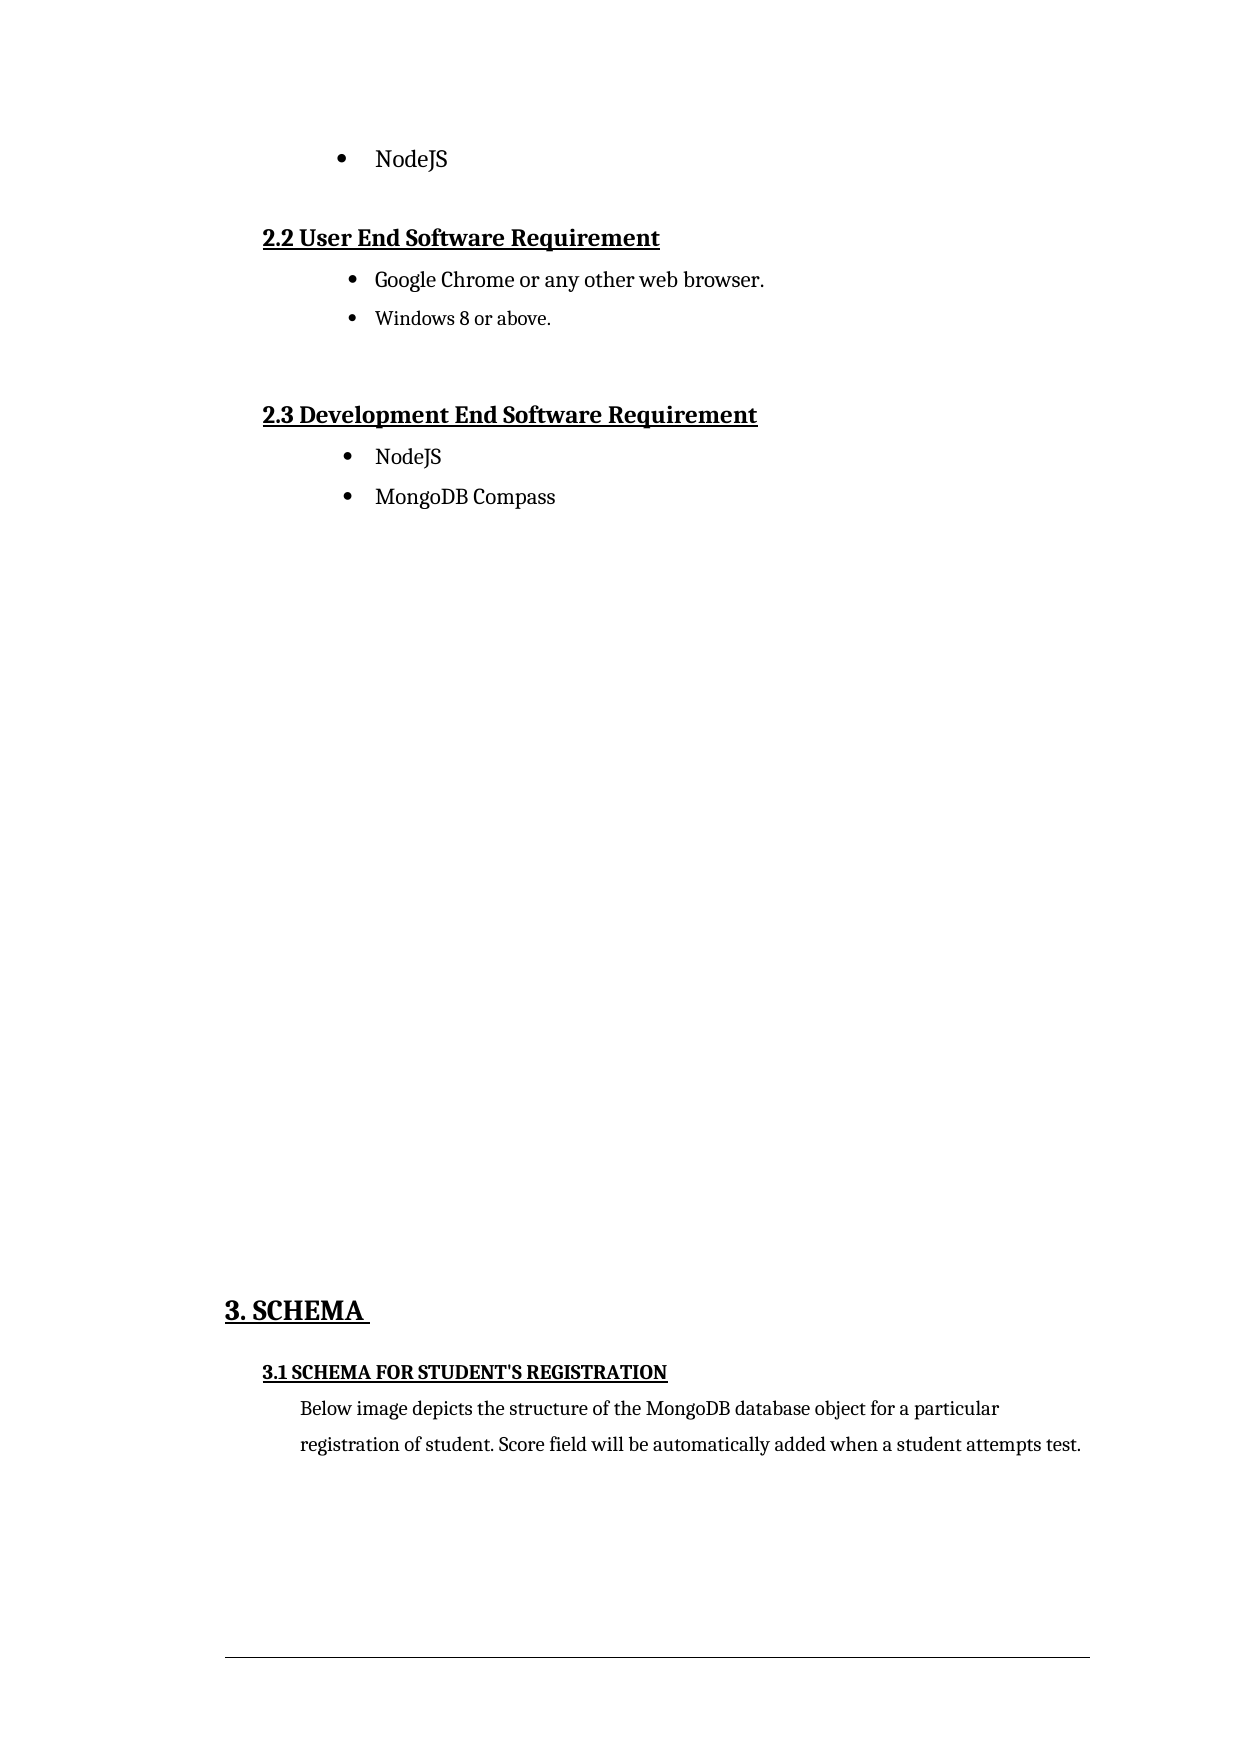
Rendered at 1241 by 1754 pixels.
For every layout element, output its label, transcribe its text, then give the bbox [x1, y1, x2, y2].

list Google Chrome or any other web browser. [349, 267, 1090, 293]
list NodeJS [337, 145, 1090, 173]
list MongoDB Compass [344, 483, 1090, 510]
text 3. SCHEMA [225, 1294, 1090, 1328]
list 3.1 SCHEMA FOR STUDENT'S REGISTRATION [262, 1361, 1090, 1385]
list 2.2 User End Software Requirement [262, 224, 1090, 252]
list NodeJS [344, 444, 1090, 470]
list Below image depicts the structure of the MongoDB database object for a particular registration of student. Score field will be automatically added when a student attempts test. [300, 1397, 1090, 1457]
list Windows 8 or above. [349, 306, 1090, 330]
list 2.3 Development End Software Requirement [262, 401, 1090, 430]
